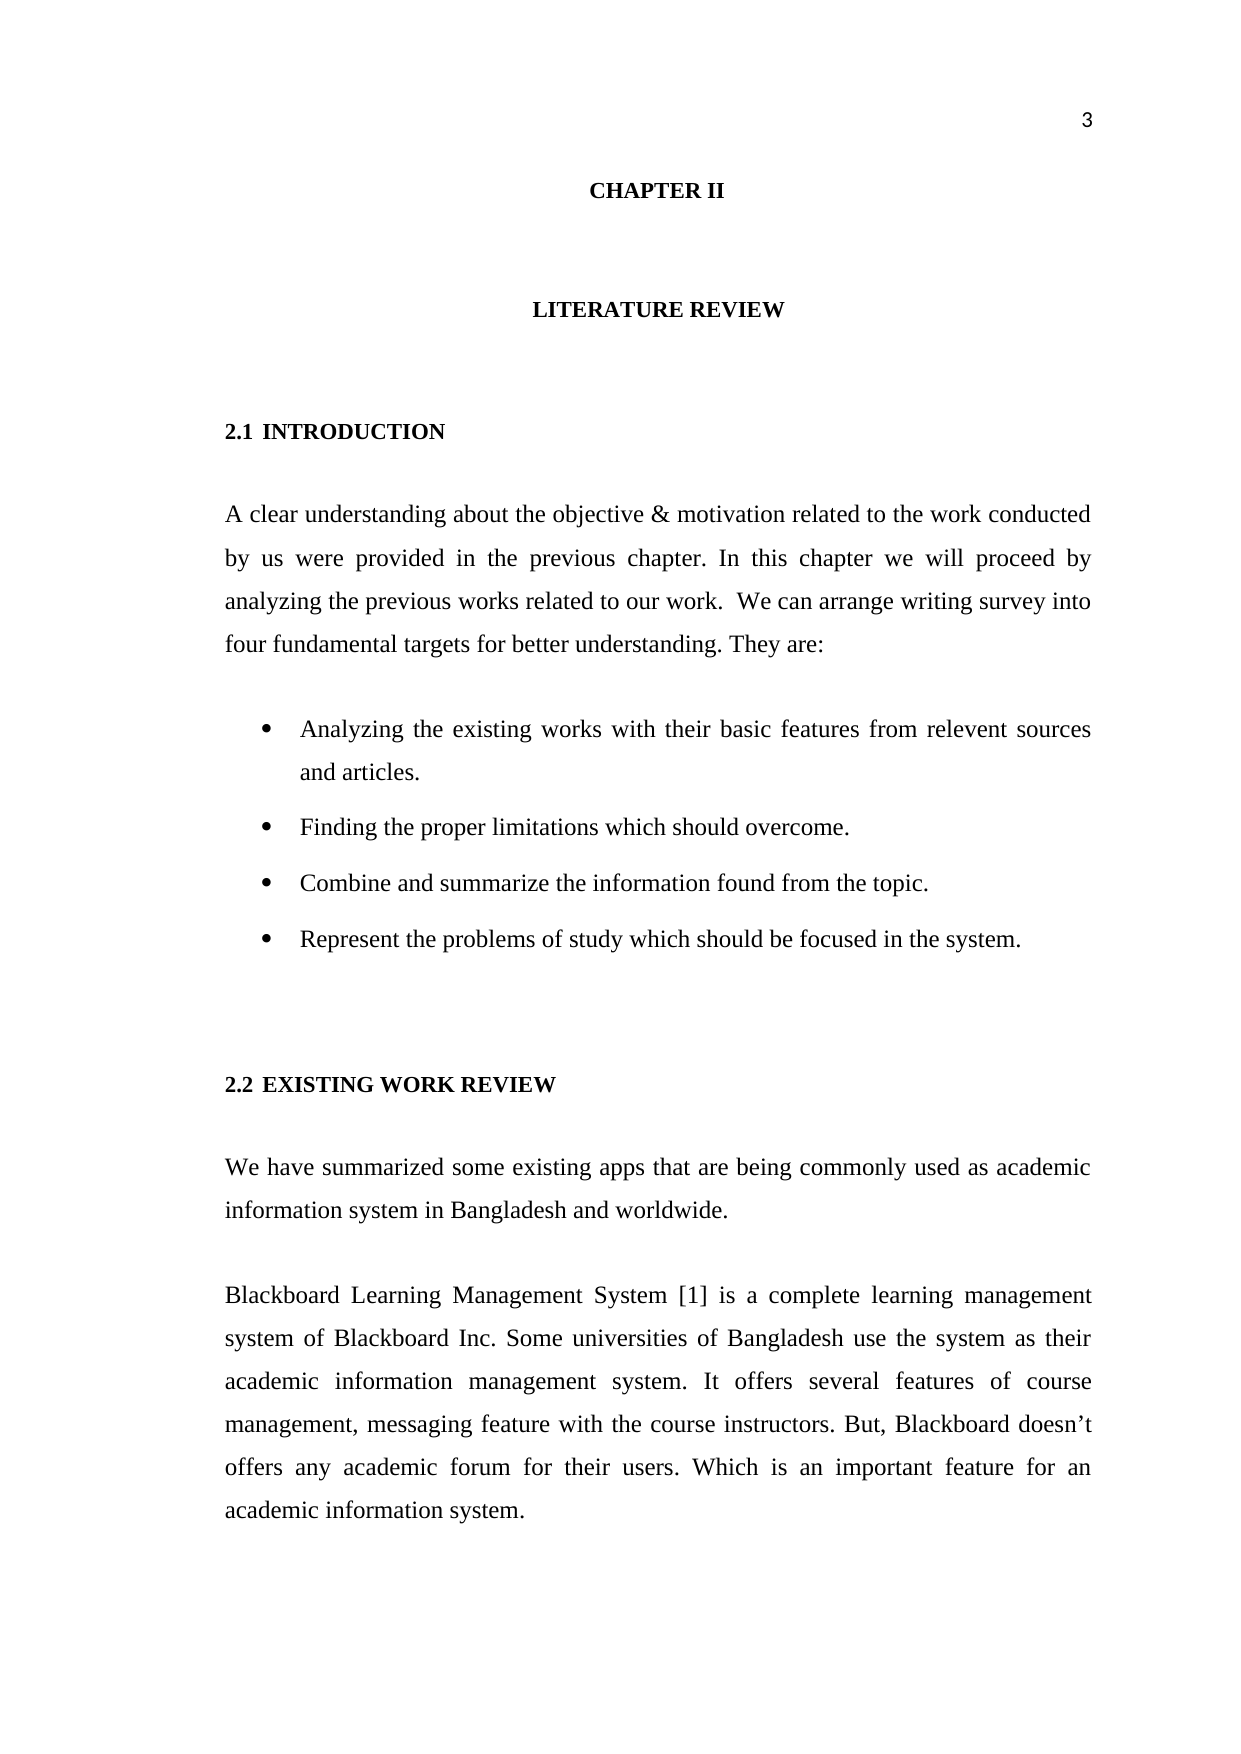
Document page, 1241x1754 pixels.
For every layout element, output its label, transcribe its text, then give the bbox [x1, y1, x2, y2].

text We have summarized some existing apps that are being commonly used as academic information system in Bangladesh and worldwide. [224, 1152, 1092, 1224]
text Blackboard Learning Management System [1] is a complete learning management system of Blackboard Inc. Some universities of Bangladesh use the system as their academic information management system. It offers several features of course management, messaging feature with the course instructors. But, Blackboard doesn’t offers any academic forum for their users. Which is an important feature for an academic information system. [224, 1280, 1092, 1524]
text A clear understanding about the objective & motivation related to the work conducted by us were provided in the previous chapter. In this chapter we will proceed by analyzing the previous works related to our work. We can arrange writing survey into four fundamental targets for better understanding. They are: [224, 499, 1092, 658]
list Analyzing the existing works with their basic features from relevent sources and articles. [262, 714, 1092, 786]
list Literature Review [224, 177, 1092, 322]
list Combine and summarize the information found from the topic. [262, 868, 1092, 897]
list Represent the problems of study which should be focused in the system. [262, 924, 1092, 952]
list Introduction [224, 418, 1092, 445]
list Finding the proper limitations which should overcome. [262, 812, 1092, 841]
list Existing Work review [224, 1071, 1092, 1097]
